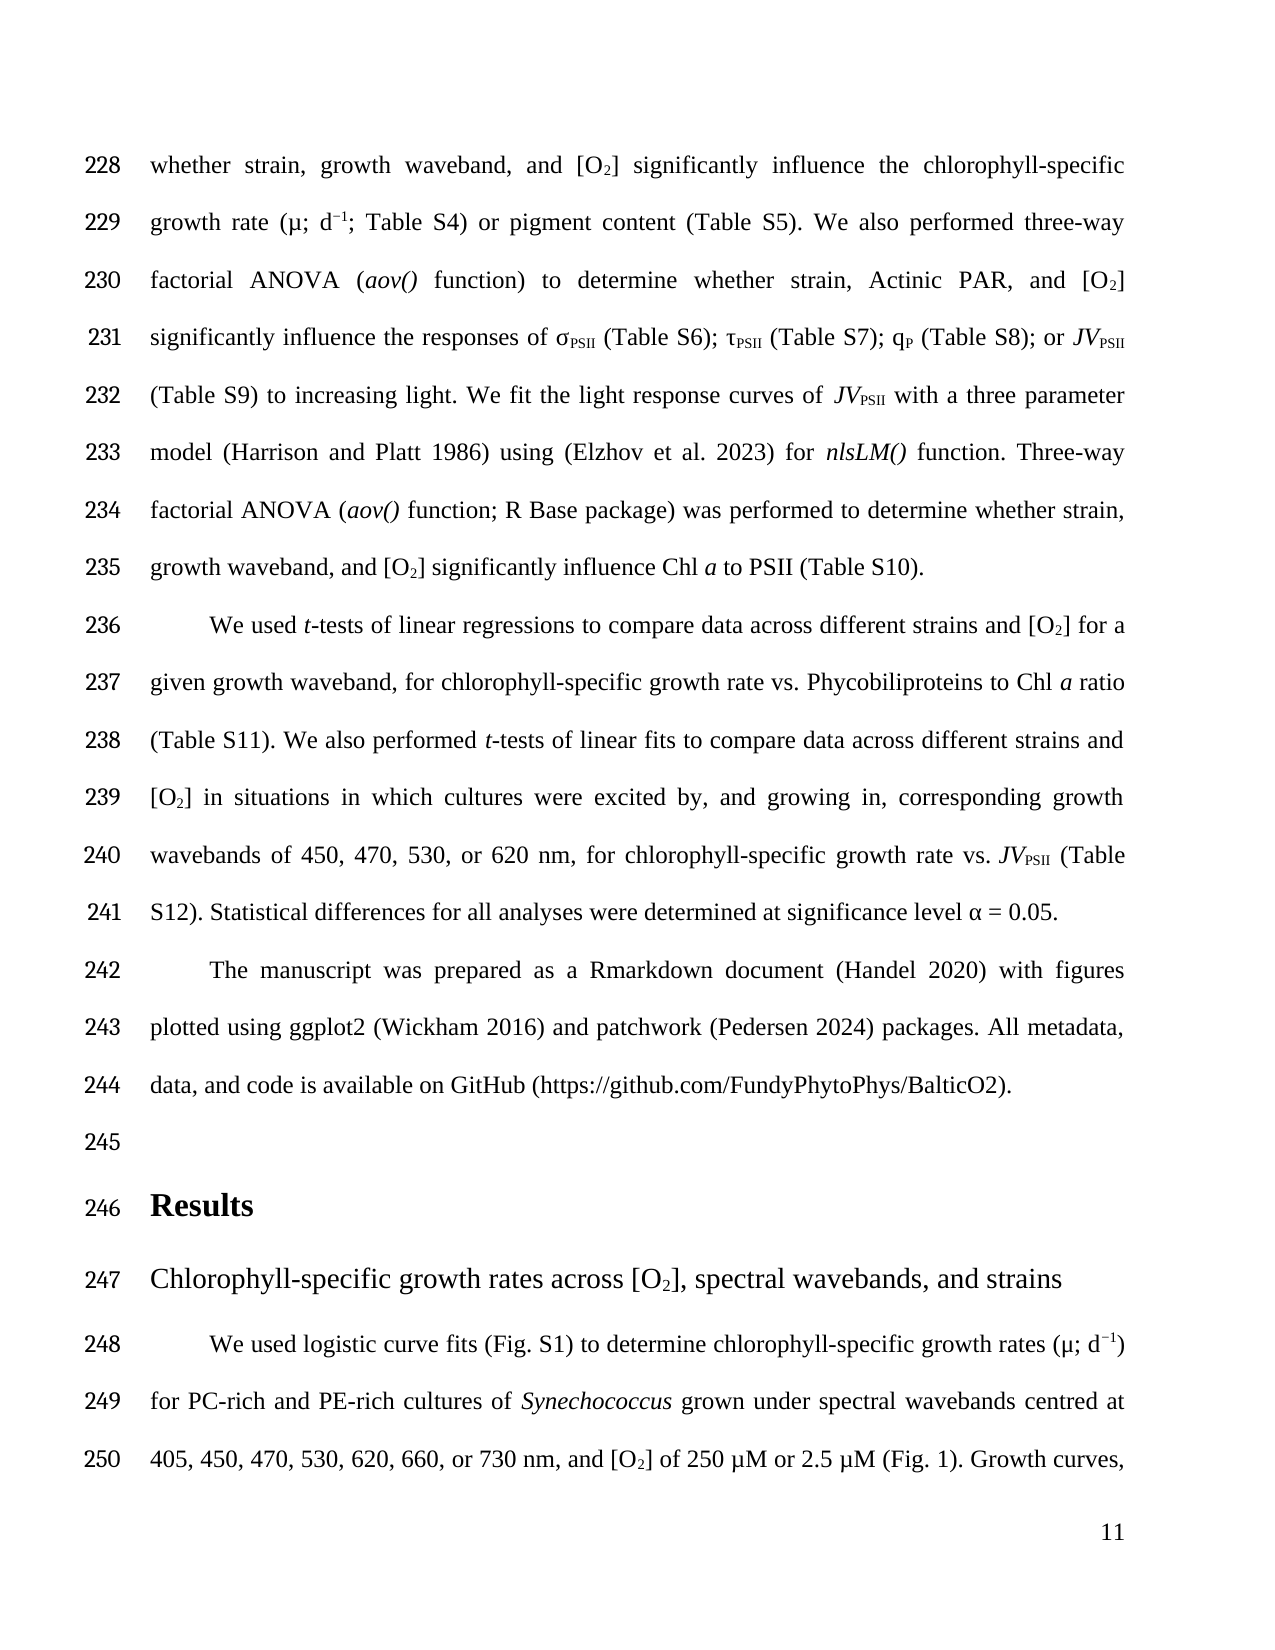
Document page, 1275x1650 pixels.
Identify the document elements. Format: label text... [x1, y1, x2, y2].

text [150, 1329, 1125, 1472]
subtitle Results [150, 1185, 1125, 1223]
text We used t-tests of linear regressions to compare data across different strains and [O2] for a given growth waveband, for chlorophyll-specific growth rate vs. Phycobiliproteins to Chl a ratio (Table S11). We also performed t-tests of linear fits to compare data across different strains and [O2] in situations in which cultures were excited by, and growing in, corresponding growth wavebands of 450, 470, 530, or 620 nm, for chlorophyll-specific growth rate vs. JVPSII (Table S12). Statistical differences for all analyses were determined at significance level α = 0.05. [150, 610, 1125, 926]
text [150, 150, 1125, 581]
subtitle Chlorophyll-specific growth rates across [O2], spectral wavebands, and strains [150, 1262, 1125, 1295]
text The manuscript was prepared as a Rmarkdown document (Handel 2020) with figures plotted using ggplot2 (Wickham 2016) and patchwork (Pedersen 2024) packages. All metadata, data, and code is available on GitHub (https://github.com/FundyPhytoPhys/BalticO2). [150, 955, 1125, 1099]
